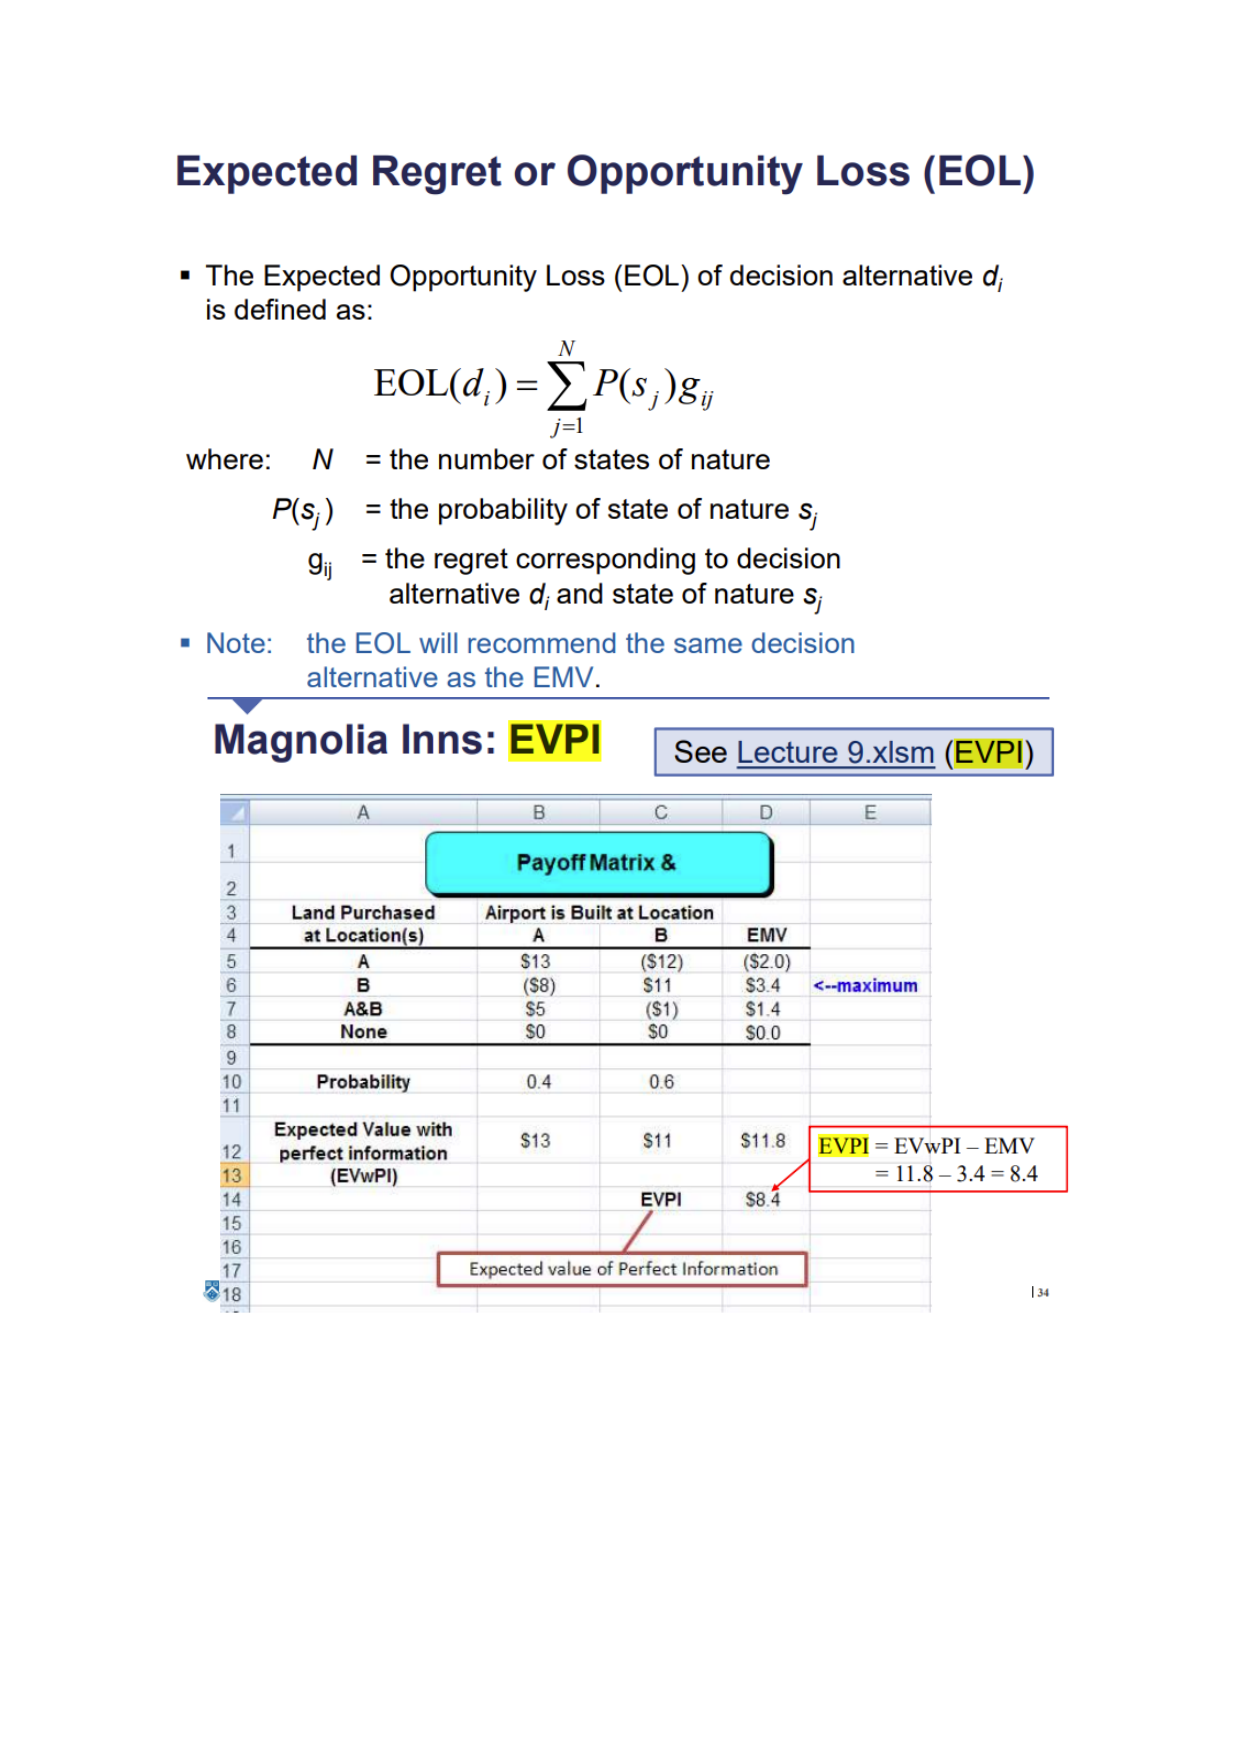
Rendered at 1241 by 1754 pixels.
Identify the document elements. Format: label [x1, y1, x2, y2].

picture [150, 697, 1091, 1330]
picture [150, 150, 1091, 695]
